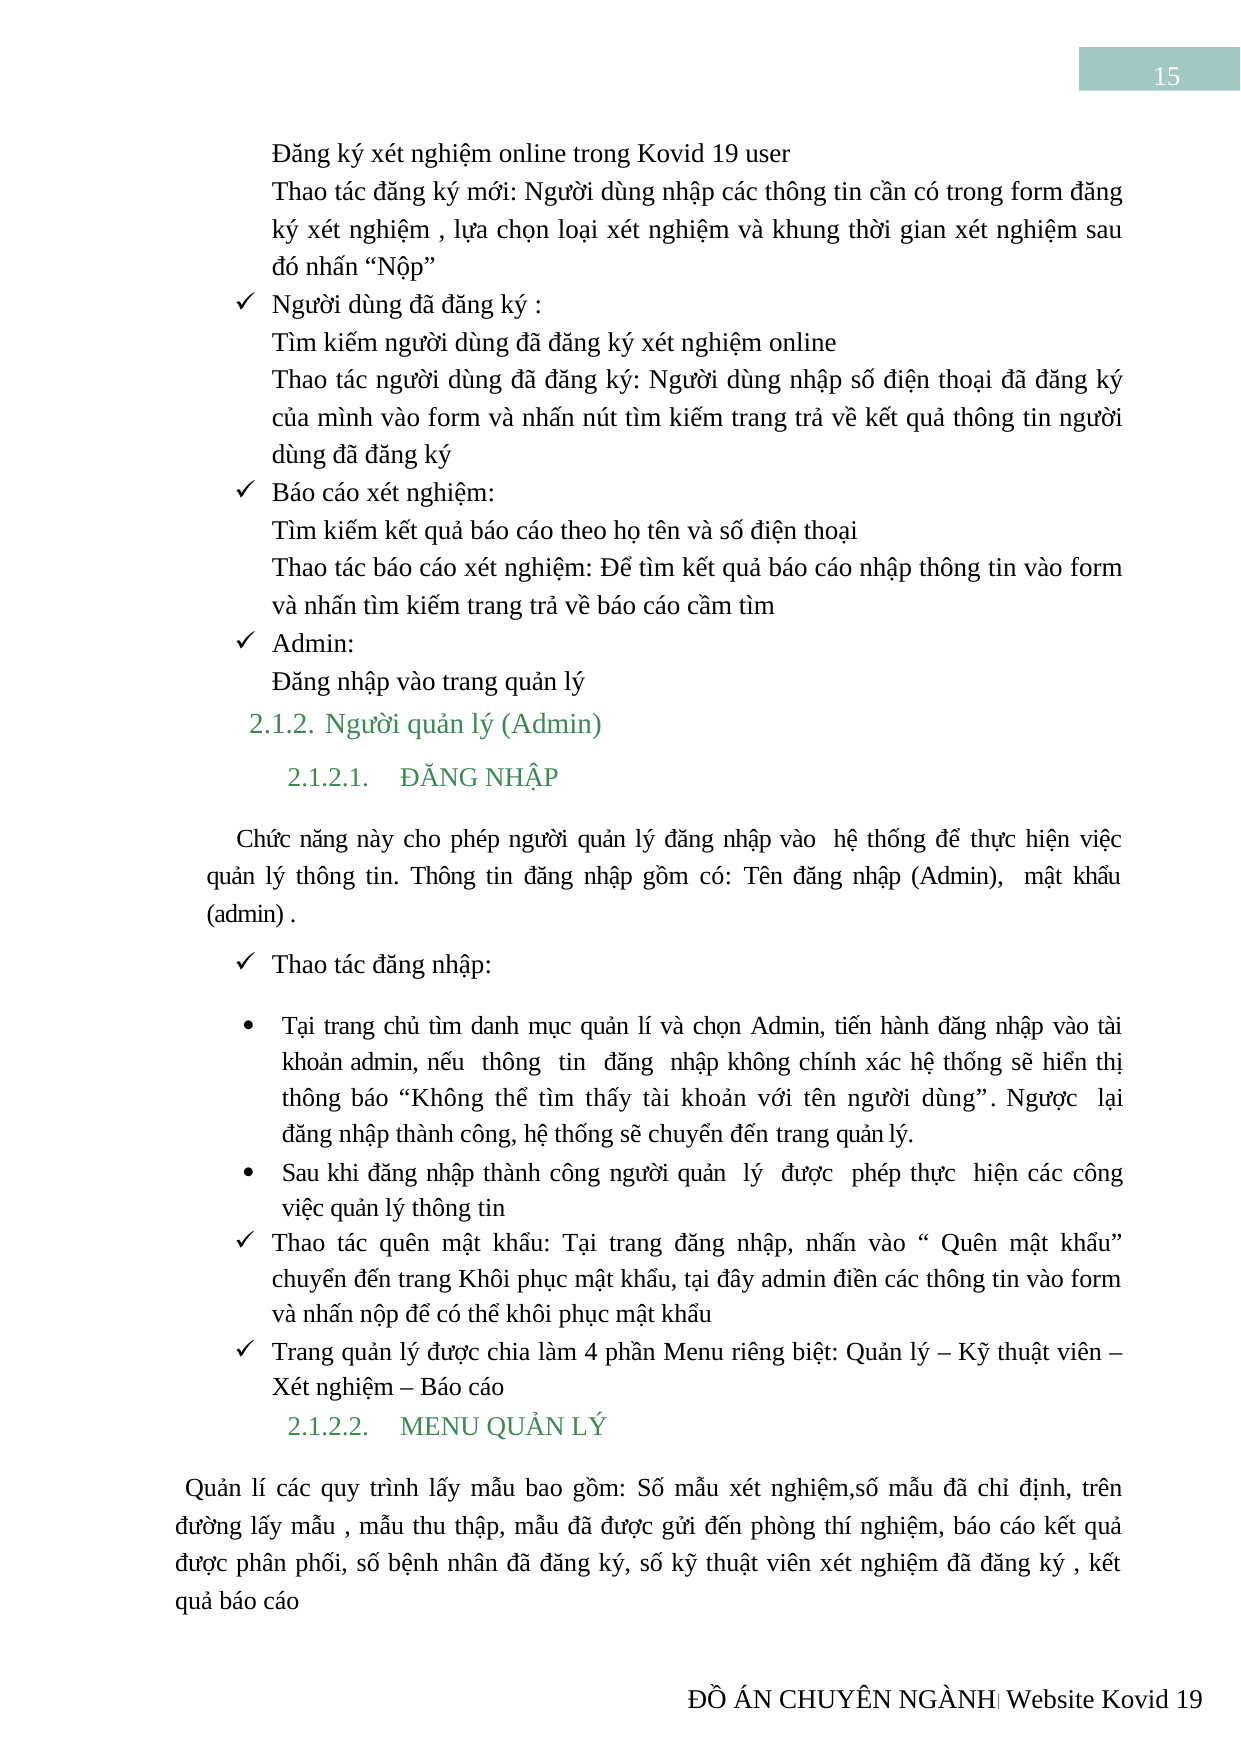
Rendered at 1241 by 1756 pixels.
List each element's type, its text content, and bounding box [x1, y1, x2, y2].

list Tìm kiếm người dùng đã đăng ký xét nghiệm online [272, 326, 1124, 357]
subtitle ĐĂNG NHẬP [287, 761, 1184, 792]
subtitle Người quản lý (Admin) [249, 706, 1184, 740]
list Người dùng đã đăng ký : [234, 288, 1124, 319]
list Admin: [234, 627, 1124, 658]
list Trang quản lý được chia làm 4 phần Menu riêng biệt: Quản lý – Kỹ thuật viên – Xét nghiệm – Báo cáo [234, 1336, 1124, 1401]
list Thao tác đăng nhập: [234, 948, 1184, 979]
list Thao tác người dùng đã đăng ký: Người dùng nhập số điện thoại đã đăng ký của mình vào form và nhấn nút tìm kiếm trang trả về kết quả thông tin người dùng đã đăng ký [272, 363, 1124, 470]
list Tìm kiếm kết quả báo cáo theo họ tên và số điện thoại [272, 514, 1124, 545]
list Thao tác đăng ký mới: Người dùng nhập các thông tin cần có trong form đăng ký xét nghiệm , lựa chọn loại xét nghiệm và khung thời gian xét nghiệm sau đó nhấn “Nộp” [272, 175, 1124, 281]
list Báo cáo xét nghiệm: [234, 476, 1124, 507]
text Quản lí các quy trình lấy mẫu bao gồm: Số mẫu xét nghiệm,số mẫu đã chỉ định, trên đường lấy mẫu , mẫu thu thập, mẫu đã được gửi đến phòng thí nghiệm, báo cáo kết quả được phân phối, số bệnh nhân đã đăng ký, số kỹ thuật viên xét nghiệm đã đăng ký , kết quả báo cáo [175, 1472, 1123, 1615]
list Đăng ký xét nghiệm online trong Kovid 19 user [272, 137, 1124, 169]
list Thao tác quên mật khẩu: Tại trang đăng nhập, nhấn vào “ Quên mật khẩu” chuyển đến trang Khôi phục mật khẩu, tại đây admin điền các thông tin vào form và nhấn nộp để có thể khôi phục mật khẩu [234, 1227, 1124, 1328]
list Tại trang chủ tìm danh mục quản lí và chọn Admin, tiến hành đăng nhập vào tài khoản admin, nếu thông tin đăng nhập không chính xác hệ thống sẽ hiển thị thông báo “Không thể tìm thấy tài khoản với tên người dùng”. Ngược lại đăng nhập thành công, hệ thống sẽ chuyển đến trang quản lý. [244, 1010, 1124, 1148]
subtitle MENU QUẢN LÝ [287, 1410, 1184, 1441]
text Chức năng này cho phép người quản lý đăng nhập vào hệ thống để thực hiện việc quản lý thông tin. Thông tin đăng nhập gồm có: Tên đăng nhập (Admin), mật khẩu (admin) . [206, 823, 1122, 928]
list Sau khi đăng nhập thành công người quản lý được phép thực hiện các công việc quản lý thông tin [244, 1157, 1124, 1222]
list Thao tác báo cáo xét nghiệm: Để tìm kết quả báo cáo nhập thông tin vào form và nhấn tìm kiếm trang trả về báo cáo cầm tìm [272, 552, 1124, 620]
list Đăng nhập vào trang quản lý [272, 664, 1124, 696]
